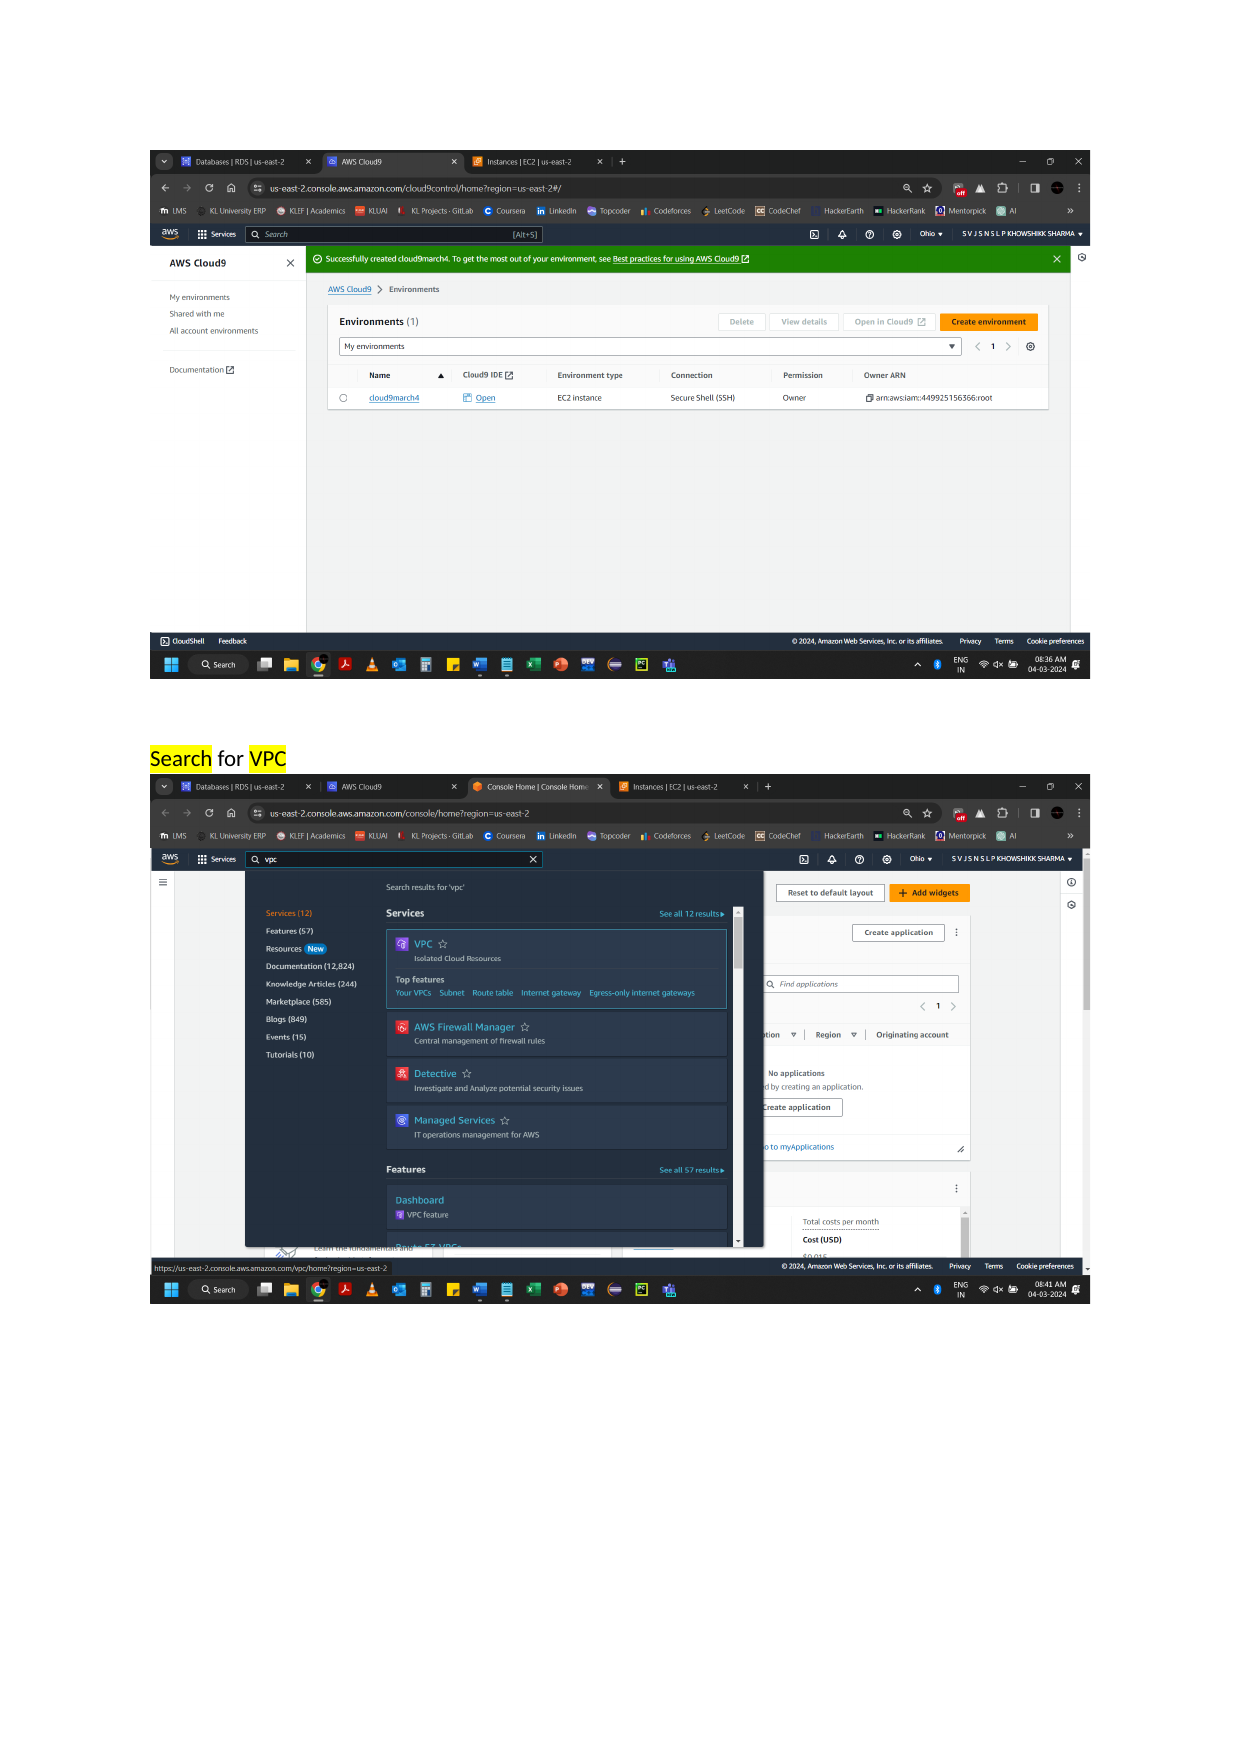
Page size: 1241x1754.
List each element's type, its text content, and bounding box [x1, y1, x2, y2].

picture [150, 150, 1091, 679]
text Search for VPC [150, 744, 1090, 774]
picture [150, 774, 1091, 1304]
